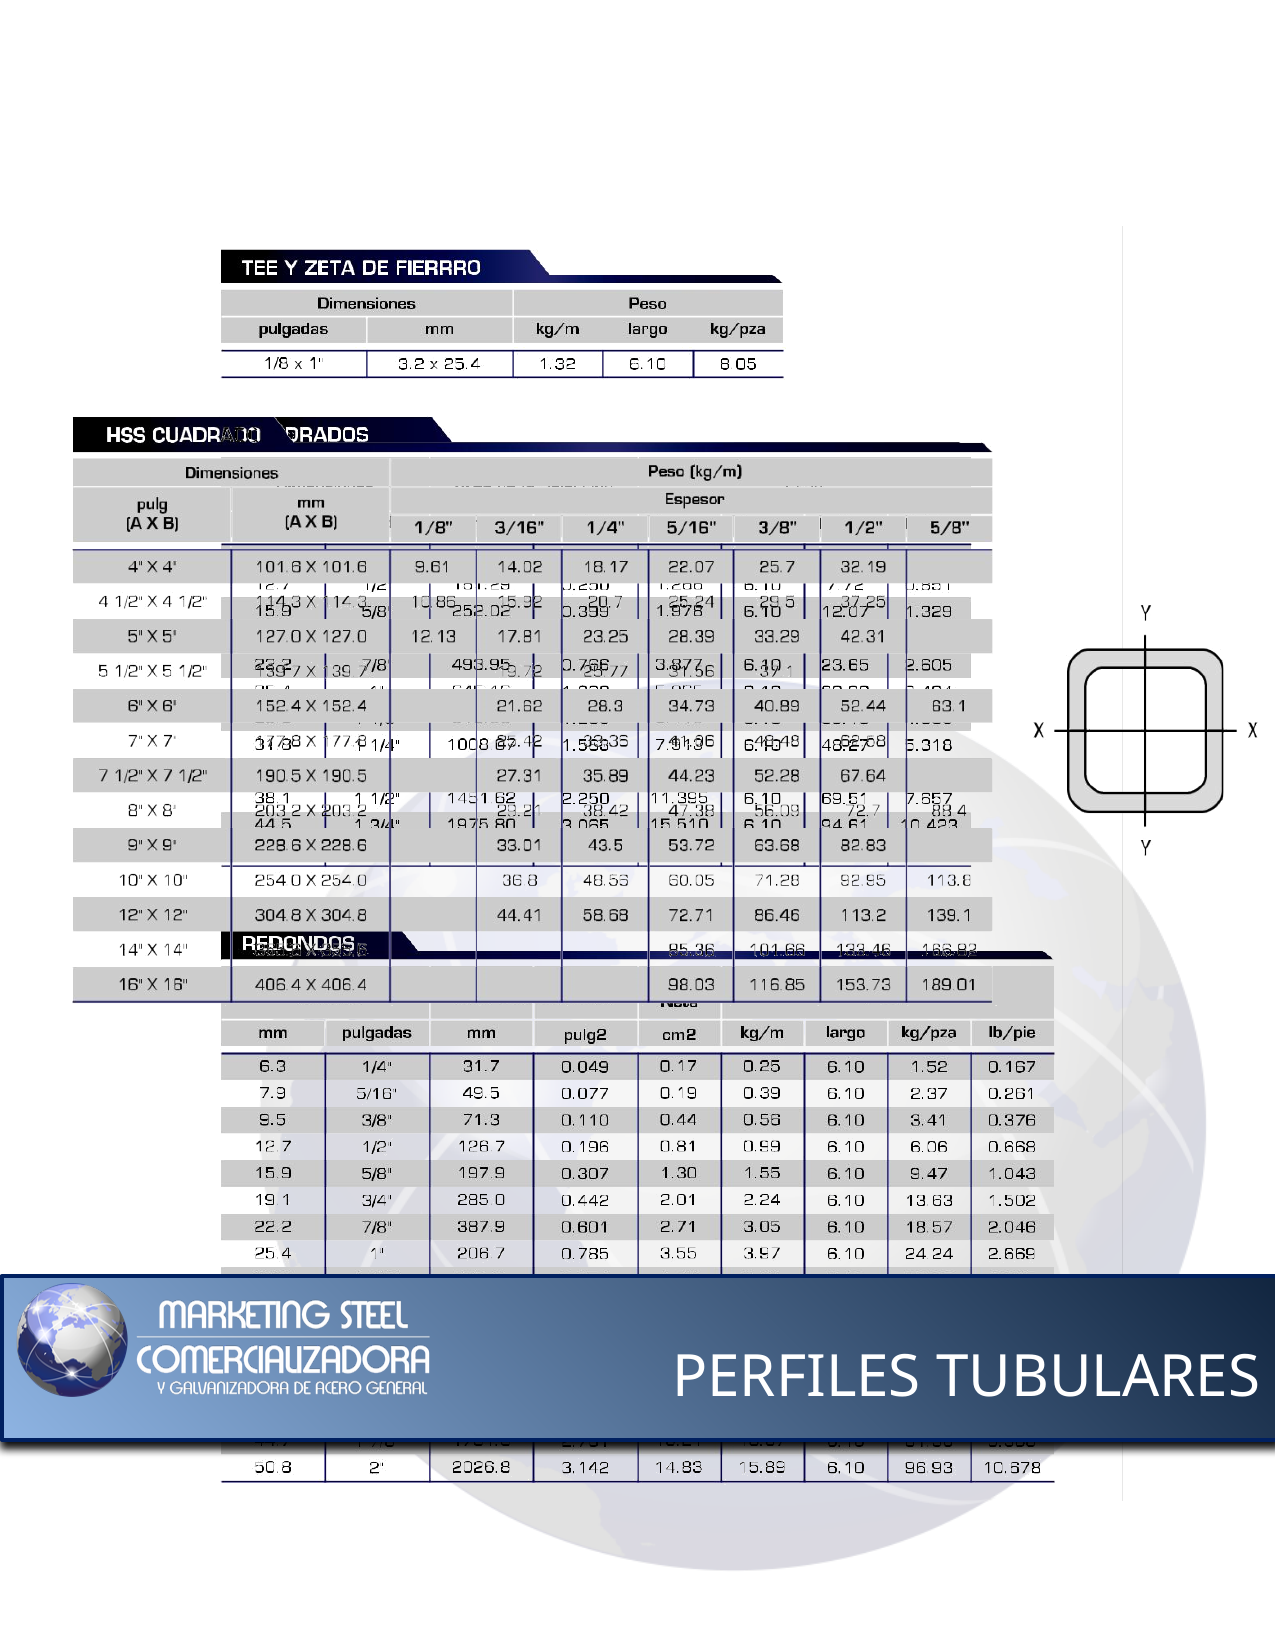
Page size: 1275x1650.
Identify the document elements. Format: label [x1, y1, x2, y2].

picture [63, 226, 1268, 1274]
picture [16, 1283, 430, 1397]
picture [159, 1445, 1123, 1501]
